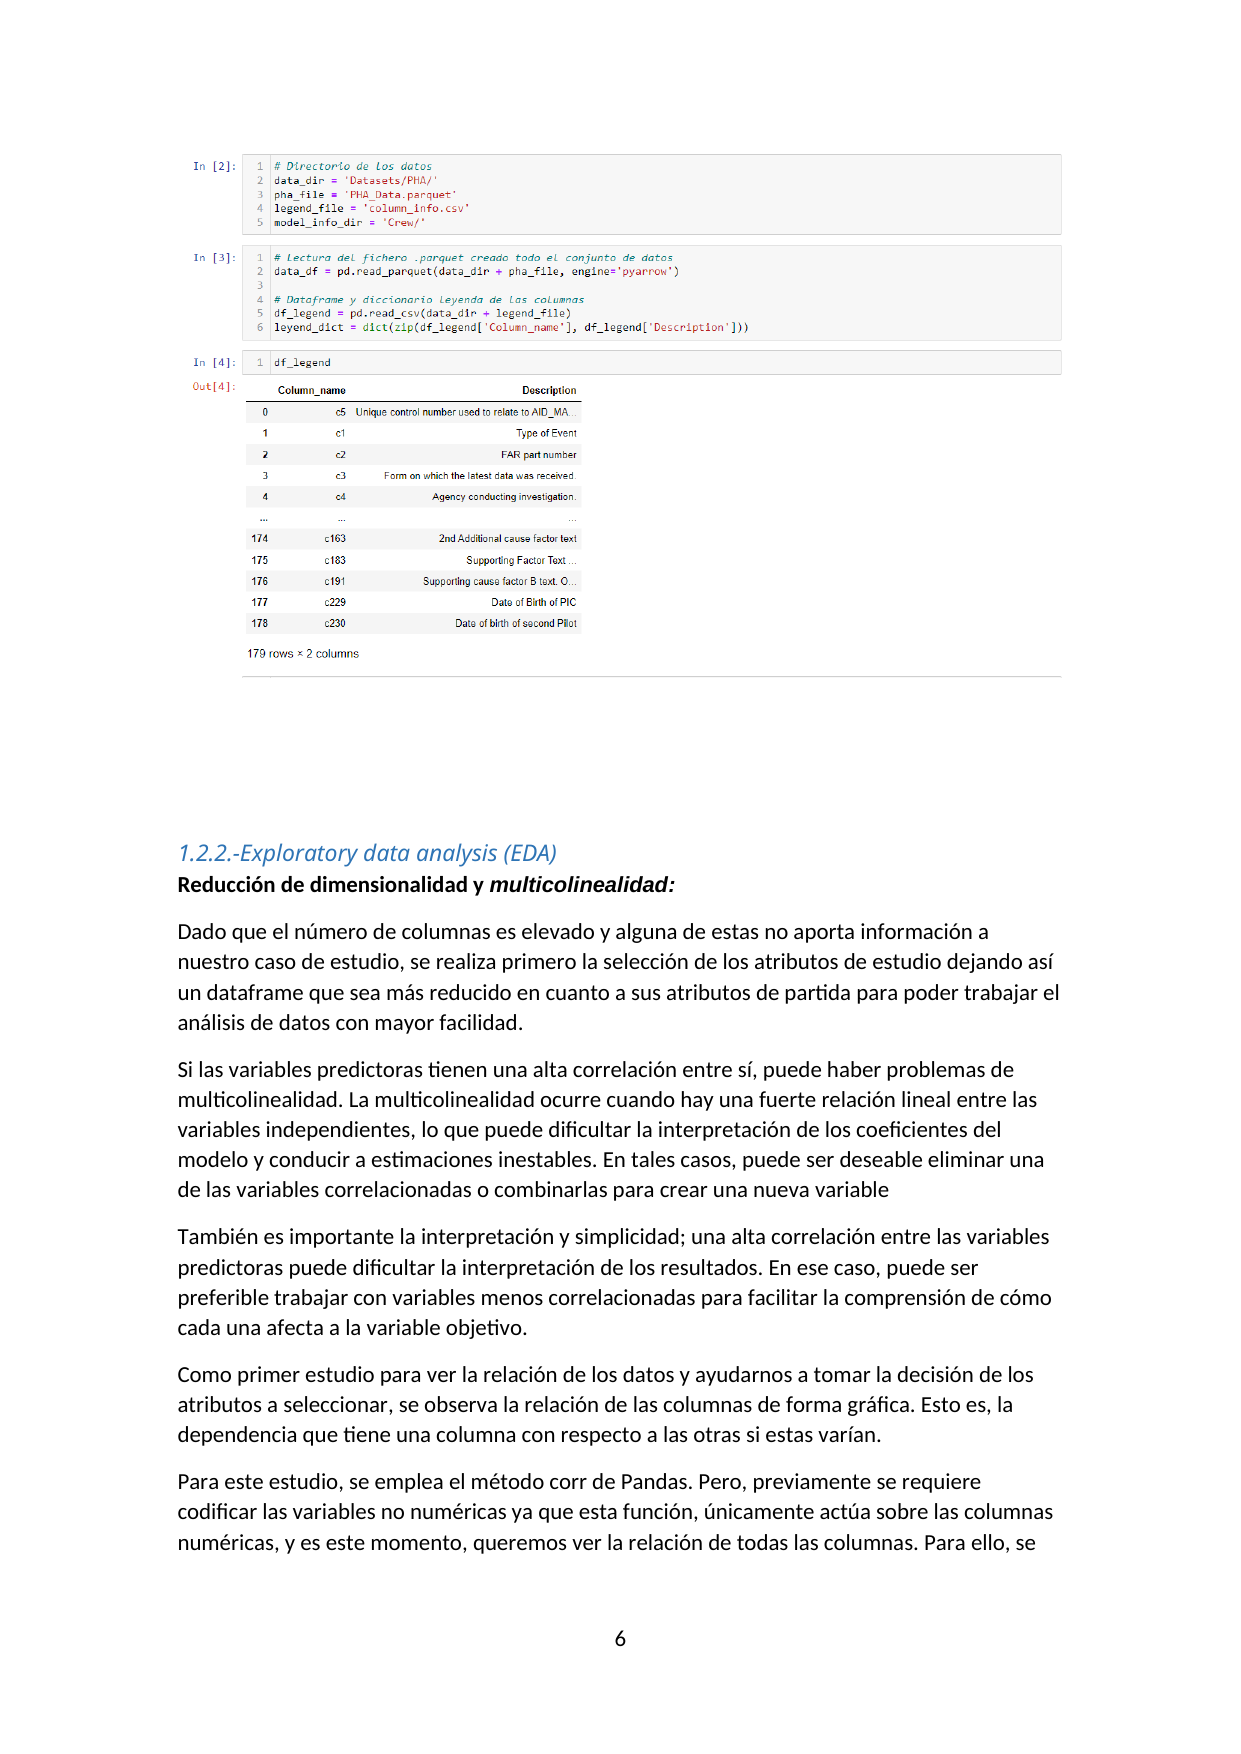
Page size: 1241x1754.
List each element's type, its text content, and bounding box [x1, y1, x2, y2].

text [177, 1467, 1063, 1556]
text Reducción de dimensionalidad y multicolinealidad: [177, 870, 1063, 898]
subtitle 1.2.2.-Exploratory data analysis (EDA) [177, 837, 1063, 868]
text Como primer estudio para ver la relación de los datos y ayudarnos a tomar la decisión de los atributos a seleccionar, se observa la relación de las columnas de forma gráfica. Esto es, la dependencia que tiene una columna con respecto a las otras si estas varían. [177, 1360, 1063, 1448]
text También es importante la interpretación y simplicidad; una alta correlación entre las variables predictoras puede dificultar la interpretación de los resultados. En ese caso, puede ser preferible trabajar con variables menos correlacionadas para facilitar la comprensión de cómo cada una afecta a la variable objetivo. [177, 1222, 1063, 1341]
picture [177, 147, 1063, 678]
text Dado que el número de columnas es elevado y alguna de estas no aporta información a nuestro caso de estudio, se realiza primero la selección de los atributos de estudio dejando así un dataframe que sea más reducido en cuanto a sus atributos de partida para poder trabajar el análisis de datos con mayor facilidad. [177, 917, 1063, 1036]
text Si las variables predictoras tienen una alta correlación entre sí, puede haber problemas de multicolinealidad. La multicolinealidad ocurre cuando hay una fuerte relación lineal entre las variables independientes, lo que puede dificultar la interpretación de los coeficientes del modelo y conducir a estimaciones inestables. En tales casos, puede ser deseable eliminar una de las variables correlacionadas o combinarlas para crear una nueva variable [177, 1055, 1063, 1204]
